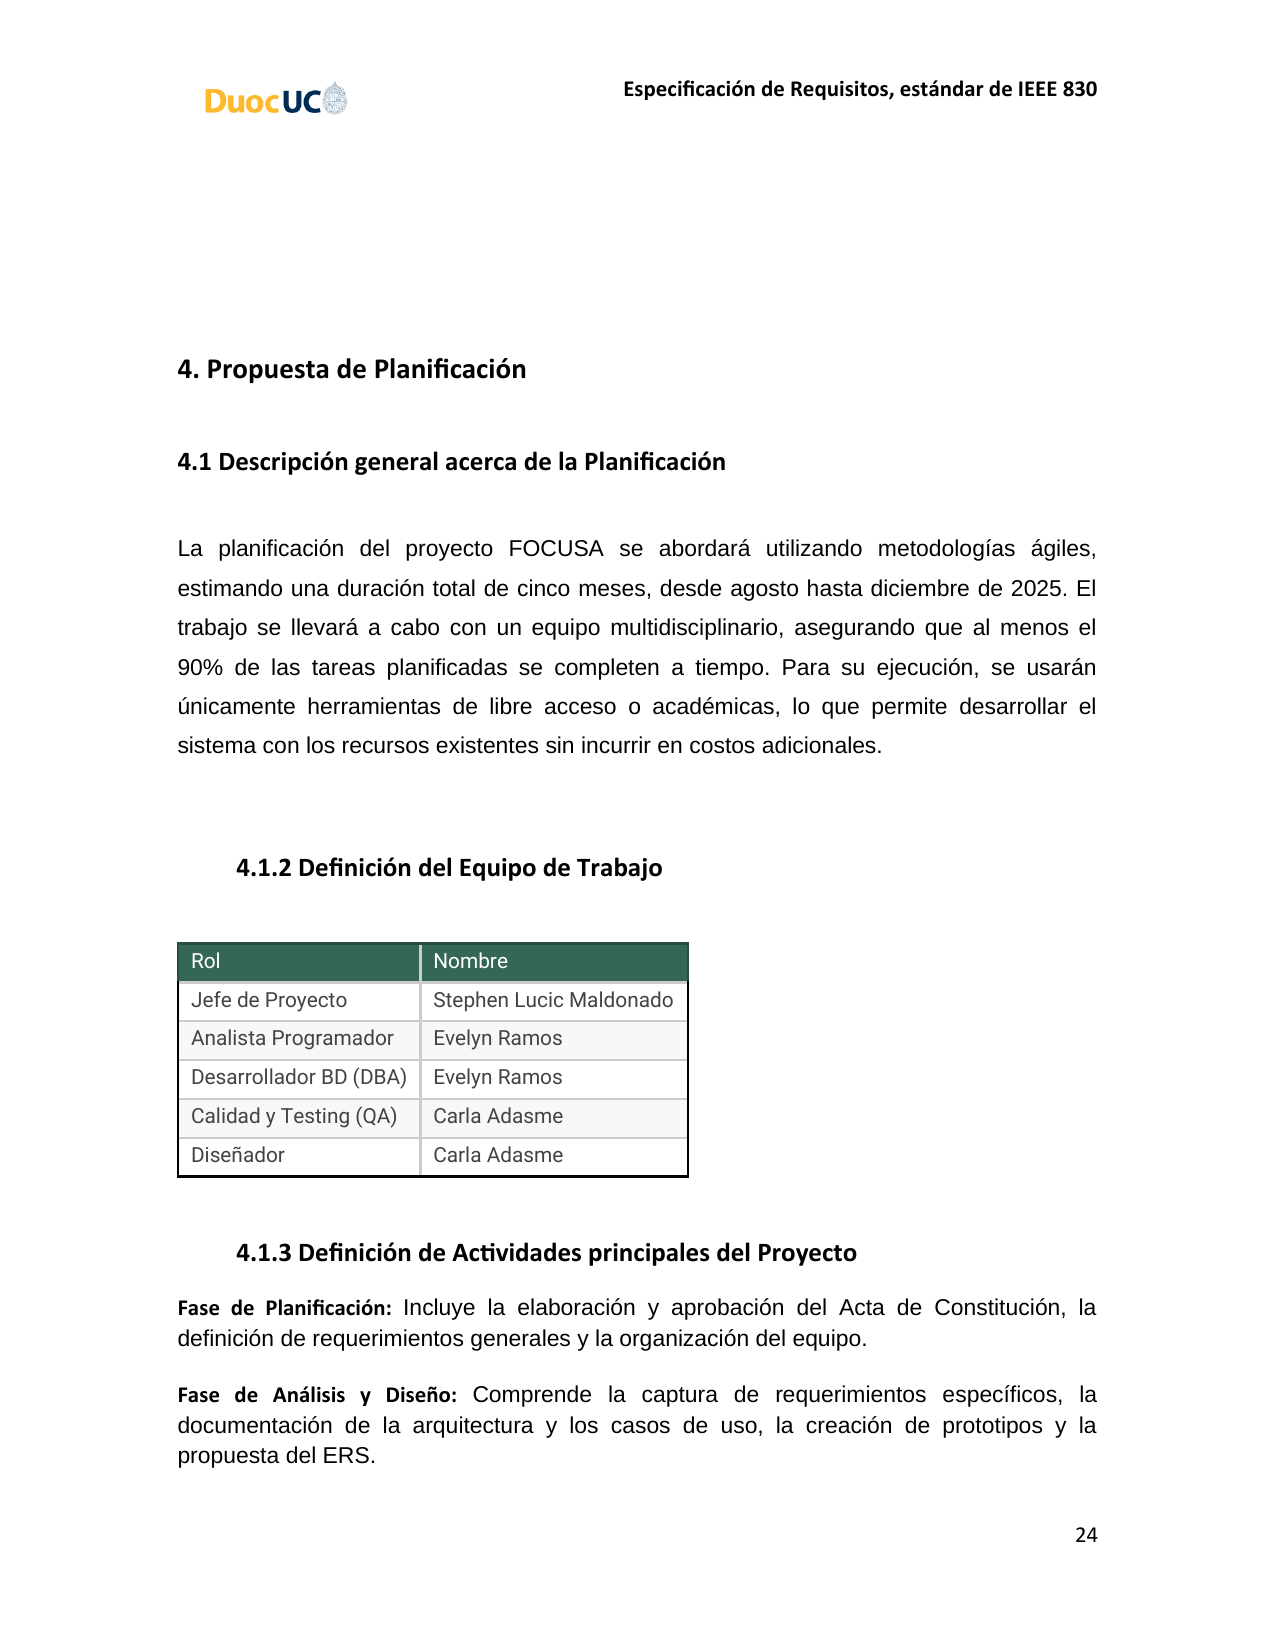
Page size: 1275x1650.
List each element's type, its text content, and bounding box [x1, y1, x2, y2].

table_cell Desarrollador BD (DBA) [179, 1061, 419, 1098]
subtitle 4. Propuesta de Planificación [177, 350, 1098, 386]
table_cell Calidad y Testing (QA) [179, 1100, 419, 1137]
subtitle 4.1.2 Definición del Equipo de Trabajo [236, 850, 1098, 883]
table_header Nombre [422, 945, 687, 981]
table_cell Diseñador [179, 1139, 419, 1175]
subtitle 4.1.3 Definición de Actividades principales del Proyecto [236, 1235, 1098, 1268]
table_cell Carla Adasme [422, 1139, 687, 1175]
table_cell Evelyn Ramos [422, 1022, 687, 1059]
table_cell Analista Programador [179, 1022, 419, 1059]
table_cell Carla Adasme [422, 1100, 687, 1137]
text Fase de Análisis y Diseño: Comprende la captura de requerimientos específicos, la documentación de la arquitectura y los casos de uso, la creación de prototipos y la propuesta del ERS. [177, 1380, 1098, 1468]
table_cell Evelyn Ramos [422, 1061, 687, 1098]
text Fase de Planificación: Incluye la elaboración y aprobación del Acta de Constitución, la definición de requerimientos generales y la organización del equipo. [177, 1293, 1098, 1351]
table_cell Jefe de Proyecto [179, 984, 419, 1020]
text La planificación del proyecto FOCUSA se abordará utilizando metodologías ágiles, estimando una duración total de cinco meses, desde agosto hasta diciembre de 2025. El trabajo se llevará a cabo con un equipo multidisciplinario, asegurando que al menos el 90% de las tareas planificadas se completen a tiempo. Para su ejecución, se usarán únicamente herramientas de libre acceso o académicas, lo que permite desarrollar el sistema con los recursos existentes sin incurrir en costos adicionales. [177, 535, 1098, 759]
subtitle 4.1 Descripción general acerca de la Planificación [177, 444, 1098, 477]
picture [198, 78, 352, 117]
table_cell Stephen Lucic Maldonado [422, 984, 687, 1020]
table_header Rol [179, 945, 419, 981]
